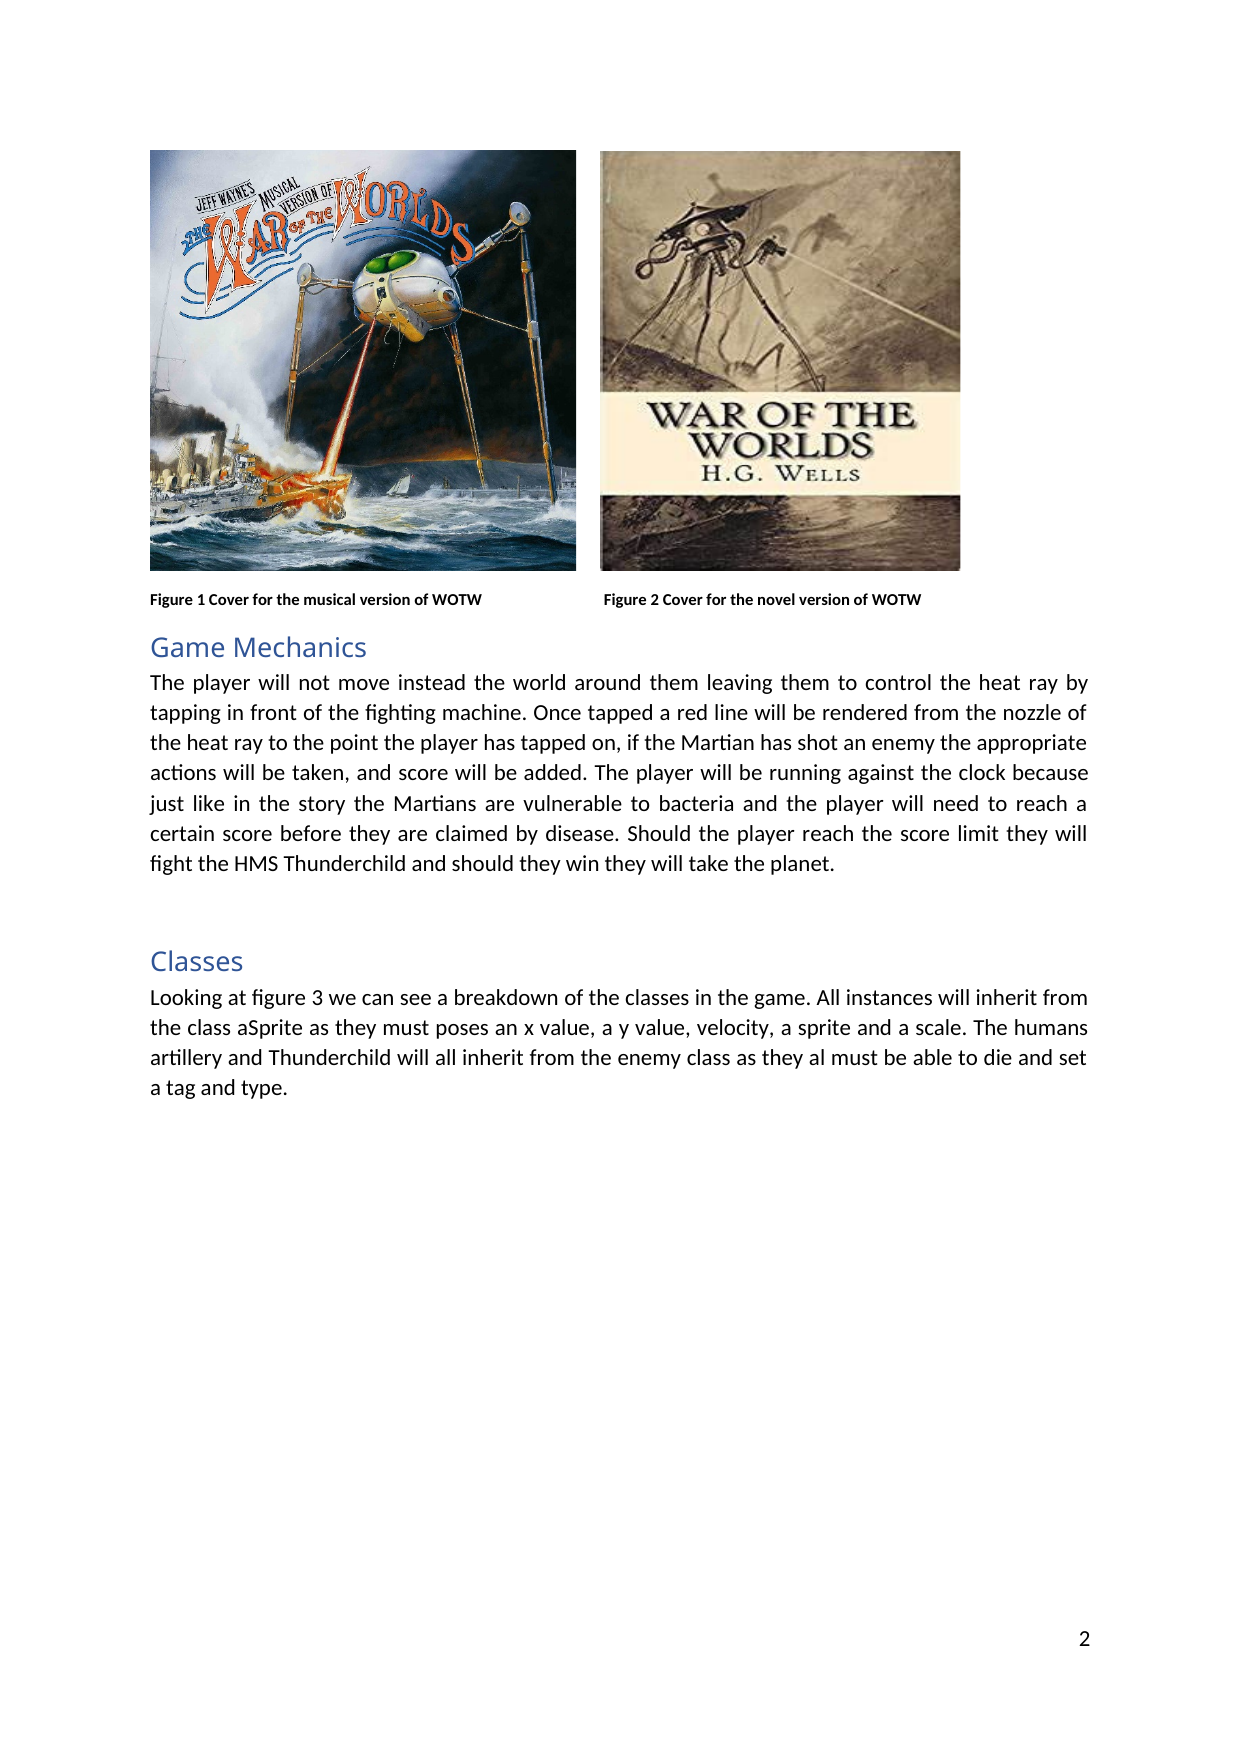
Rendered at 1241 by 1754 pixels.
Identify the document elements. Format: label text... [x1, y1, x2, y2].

picture [150, 150, 577, 571]
text Looking at figure 3 we can see a breakdown of the classes in the game. All instances will inherit from the class aSprite as they must poses an x value, a y value, velocity, a sprite and a scale. The humans artillery and Thunderchild will all inherit from the enemy class as they al must be able to die and set a tag and type. [150, 983, 1090, 1101]
picture [600, 151, 961, 571]
text The player will not move instead the world around them leaving them to control the heat ray by tapping in front of the fighting machine. Once tapped a red line will be rendered from the nozzle of the heat ray to the point the player has tapped on, if the Martian has shot an enemy the appropriate actions will be taken, and score will be added. The player will be running against the clock because just like in the story the Martians are vulnerable to bacteria and the player will need to reach a certain score before they are claimed by disease. Should the player reach the score limit they will fight the HMS Thunderchild and should they win they will take the planet. [150, 668, 1090, 877]
subtitle Classes [150, 943, 1090, 980]
subtitle Game Mechanics [150, 628, 1090, 665]
text Figure 1 Cover for the musical version of WOTW Figure 2 Cover for the novel version of WOTW [150, 589, 1090, 610]
